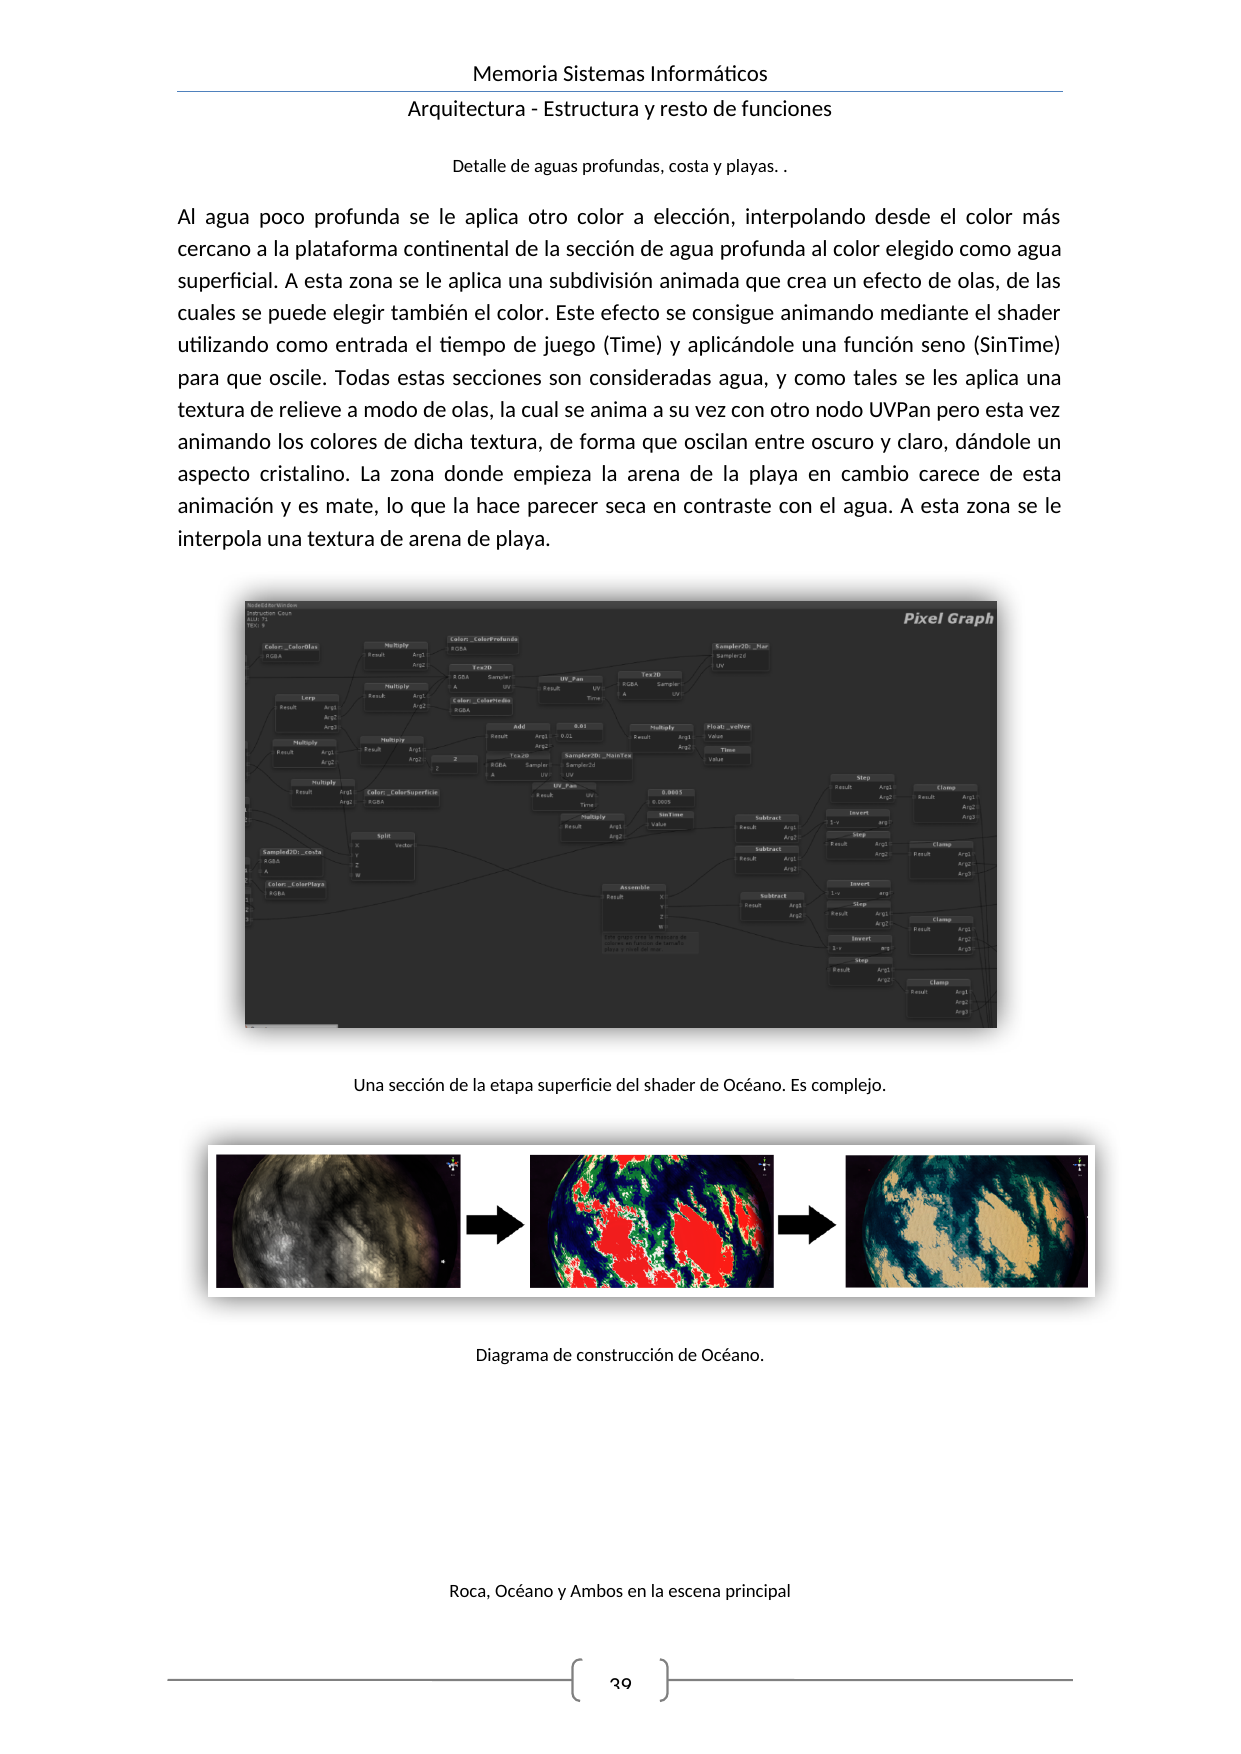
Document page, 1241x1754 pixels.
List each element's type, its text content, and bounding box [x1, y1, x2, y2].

text Diagrama de construcción de Océano. [177, 1343, 1063, 1366]
picture [208, 1145, 1095, 1297]
text Al agua poco profunda se le aplica otro color a elección, interpolando desde el color más cercano a la plataforma continental de la sección de agua profunda al color elegido como agua superficial. A esta zona se le aplica una subdivisión animada que crea un efecto de olas, de las cuales se puede elegir también el color. Este efecto se consigue animando mediante el shader utilizando como entrada el tiempo de juego (Time) y aplicándole una función seno (SinTime) para que oscile. Todas estas secciones son consideradas agua, y como tales se les aplica una textura de relieve a modo de olas, la cual se anima a su vez con otro nodo UVPan pero esta vez animando los colores de dicha textura, de forma que oscilan entre oscuro y claro, dándole un aspecto cristalino. La zona donde empieza la arena de la playa en cambio carece de esta animación y es mate, lo que la hace parecer seca en contraste con el agua. A esta zona se le interpola una textura de arena de playa. [177, 202, 1063, 552]
picture [245, 601, 997, 1028]
text Roca, Océano y Ambos en la escena principal [177, 1579, 1063, 1602]
text Una sección de la etapa superficie del shader de Océano. Es complejo. [177, 1074, 1063, 1097]
text Detalle de aguas profundas, costa y playas. . [177, 154, 1063, 177]
